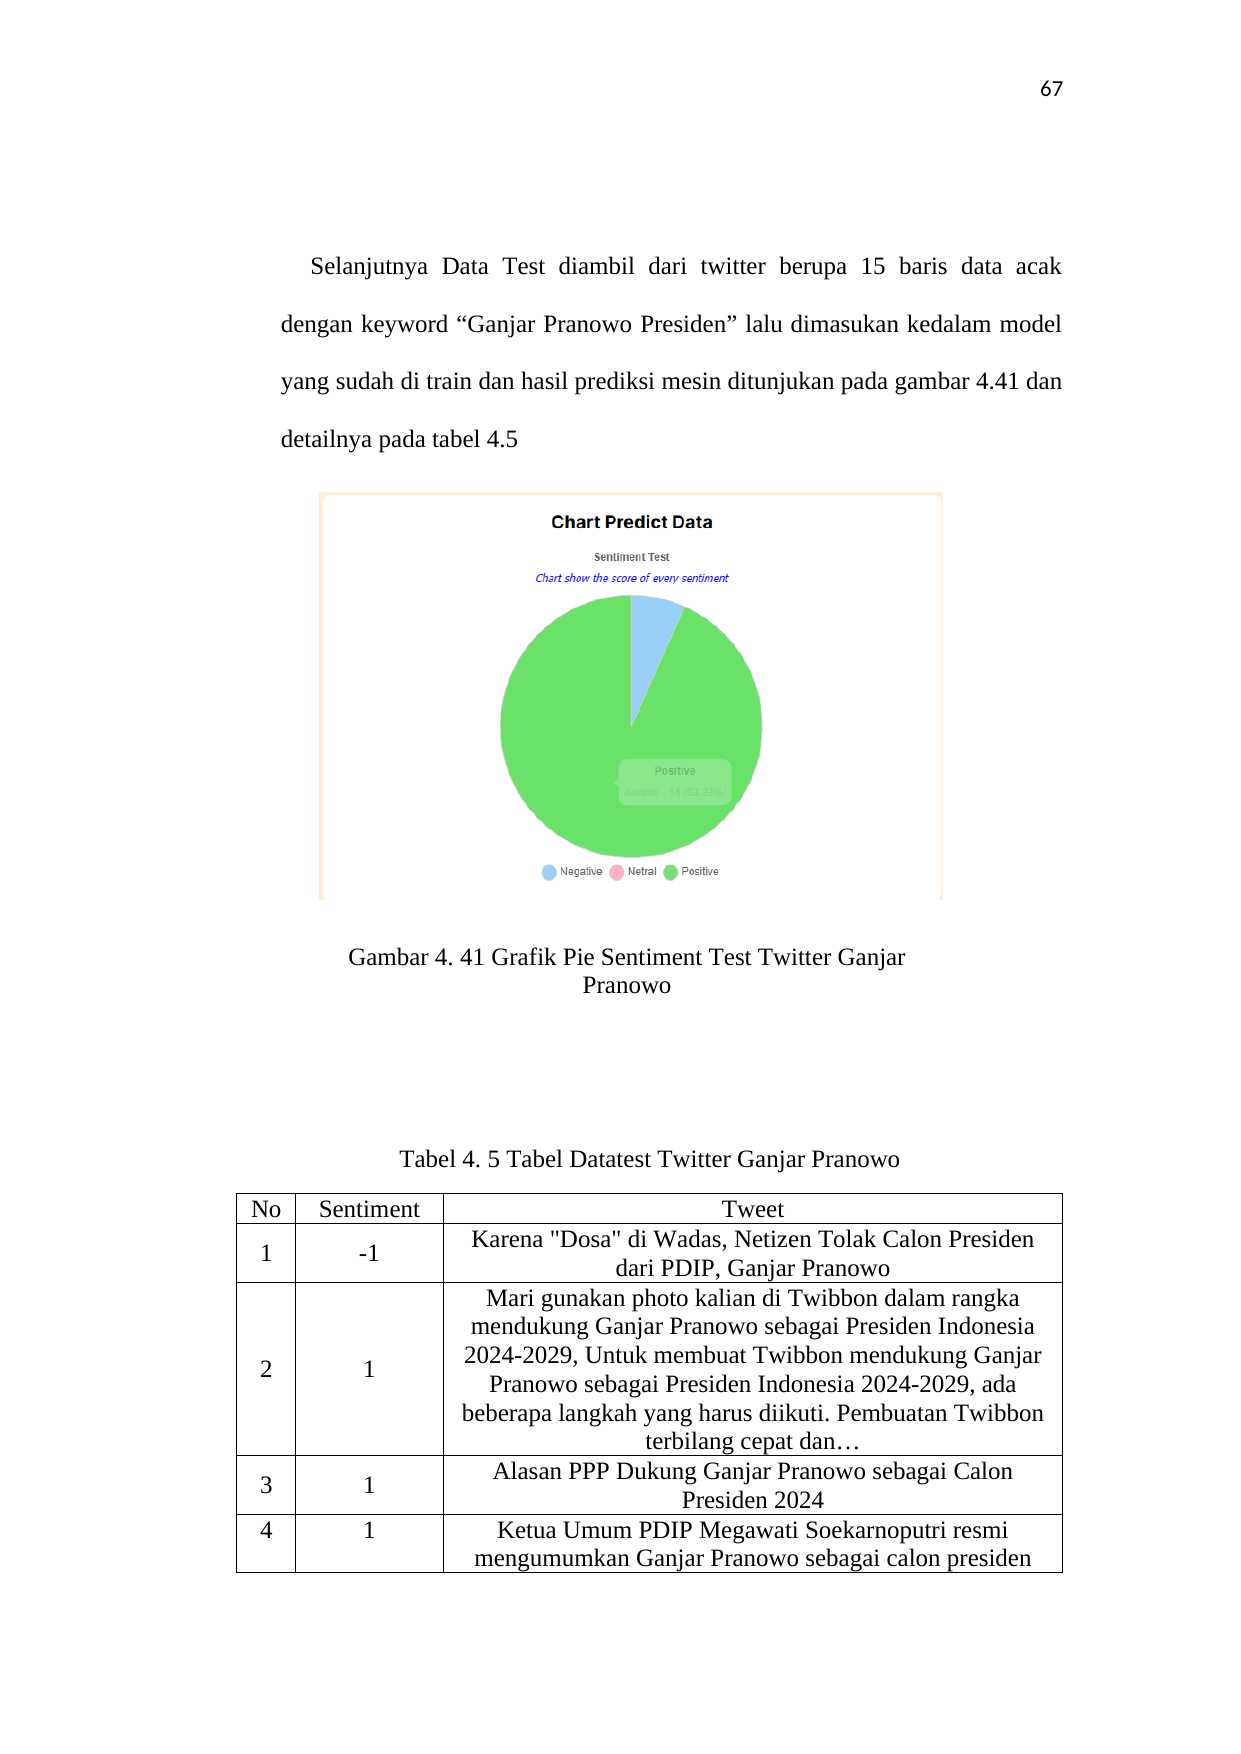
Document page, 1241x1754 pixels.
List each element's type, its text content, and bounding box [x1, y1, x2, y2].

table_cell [444, 1515, 1062, 1572]
table_header Tweet [444, 1194, 1062, 1223]
table_cell 2 [237, 1283, 295, 1455]
table_cell 1 [237, 1224, 295, 1282]
table_cell Mari gunakan photo kalian di Twibbon dalam rangka mendukung Ganjar Pranowo sebagai Presiden Indonesia 2024-2029, Untuk membuat Twibbon mendukung Ganjar Pranowo sebagai Presiden Indonesia 2024-2029, ada beberapa langkah yang harus diikuti. Pembuatan Twibbon terbilang cepat dan… [444, 1283, 1062, 1455]
table_cell Karena "Dosa" di Wadas, Netizen Tolak Calon Presiden dari PDIP, Ganjar Pranowo [444, 1224, 1062, 1282]
table_cell 1 [296, 1515, 443, 1572]
table_header No [237, 1194, 295, 1223]
table_cell Alasan PPP Dukung Ganjar Pranowo sebagai Calon Presiden 2024 [444, 1456, 1062, 1514]
table_cell 4 [237, 1515, 295, 1572]
text Selanjutnya Data Test diambil dari twitter berupa 15 baris data acak dengan keyword “Ganjar Pranowo Presiden” lalu dimasukan kedalam model yang sudah di train dan hasil prediksi mesin ditunjukan pada gambar 4.41 dan detailnya pada tabel 4.5 [281, 251, 1063, 453]
table_cell 1 [296, 1456, 443, 1514]
picture [318, 492, 943, 900]
table_cell -1 [296, 1224, 443, 1282]
text Tabel 4. 5 Tabel Datatest Twitter Ganjar Pranowo [236, 1144, 1063, 1172]
table_cell 3 [237, 1456, 295, 1514]
table_header Sentiment [296, 1194, 443, 1223]
table_cell 1 [296, 1283, 443, 1455]
